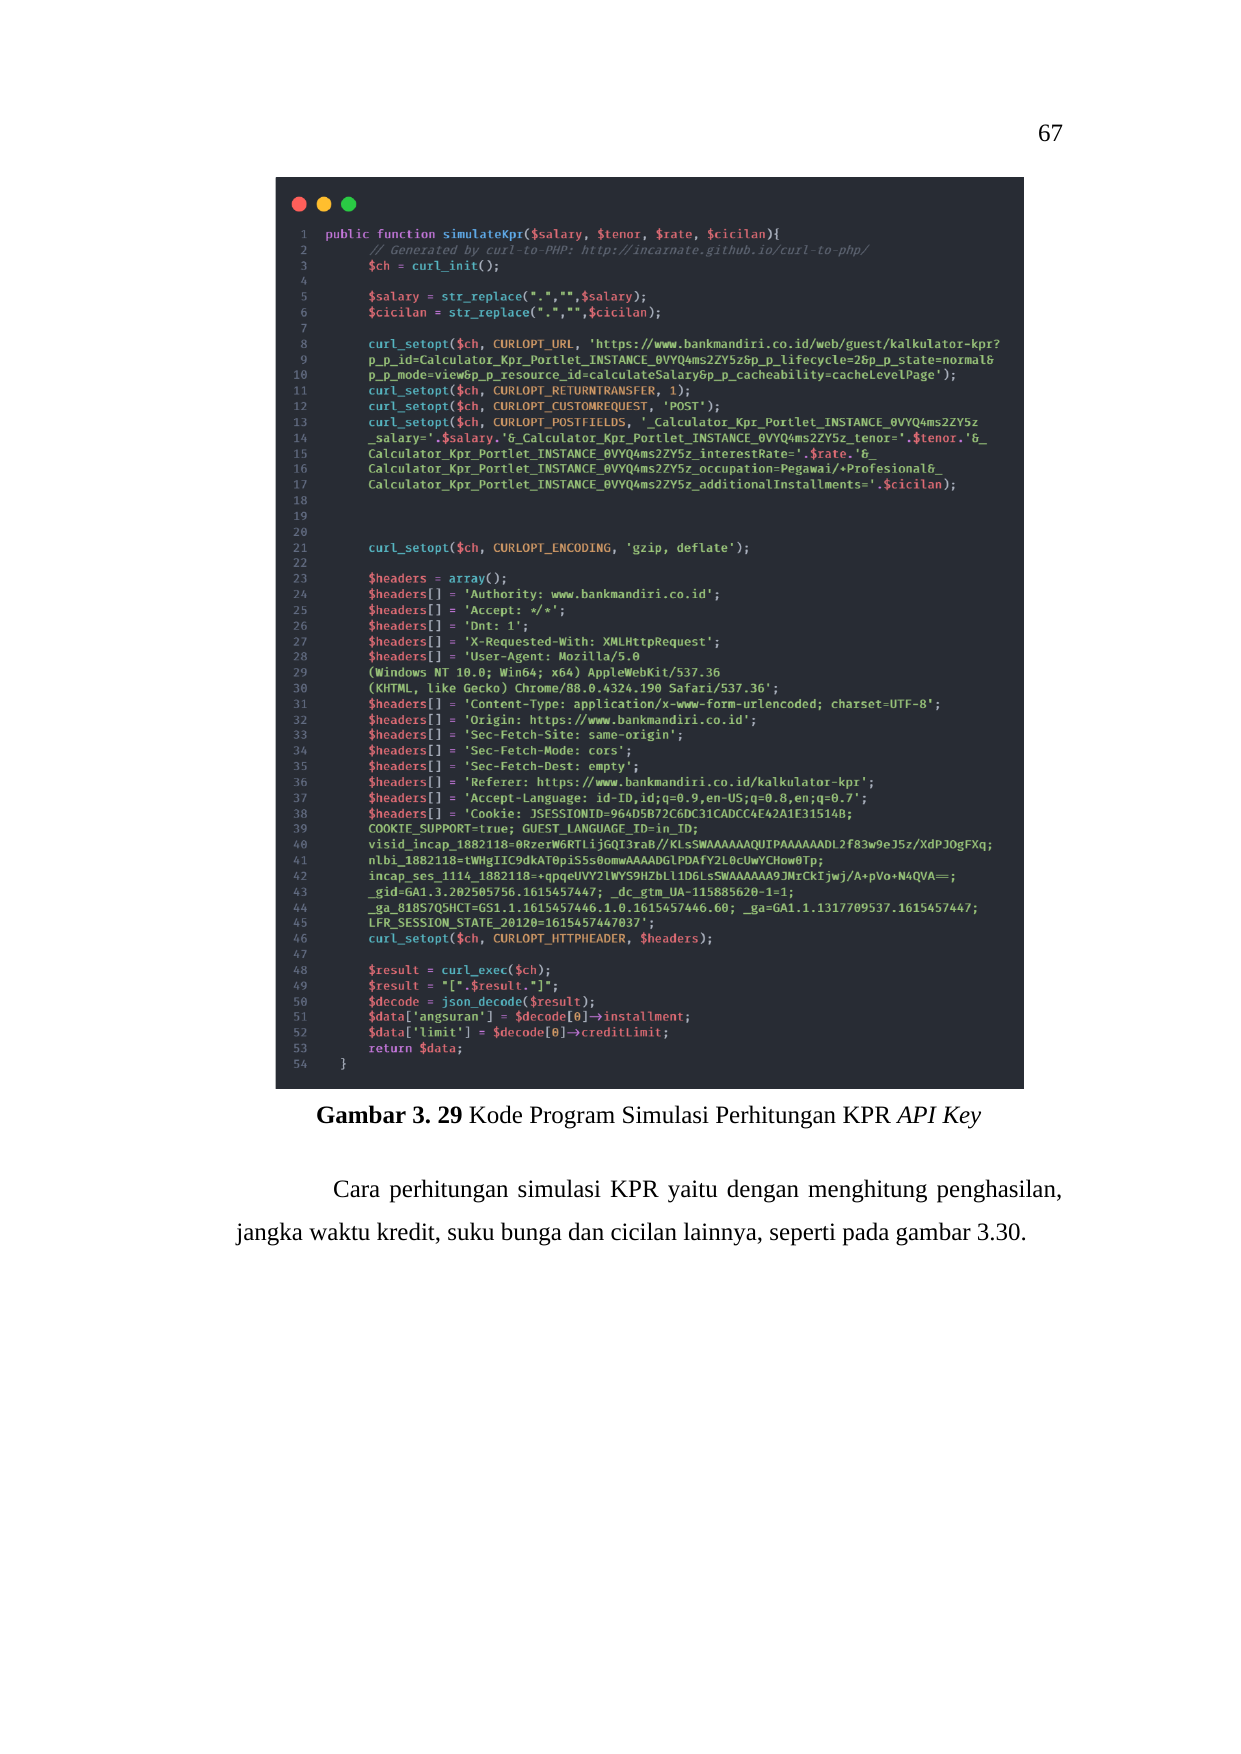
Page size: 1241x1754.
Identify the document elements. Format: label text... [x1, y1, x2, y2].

picture [275, 177, 1024, 1089]
text Cara perhitungan simulasi KPR yaitu dengan menghitung penghasilan, jangka waktu kredit, suku bunga dan cicilan lainnya, seperti pada gambar 3.30. [236, 1174, 1063, 1246]
text Gambar 3. 29 Kode Program Simulasi Perhitungan KPR API Key [236, 1100, 1063, 1129]
